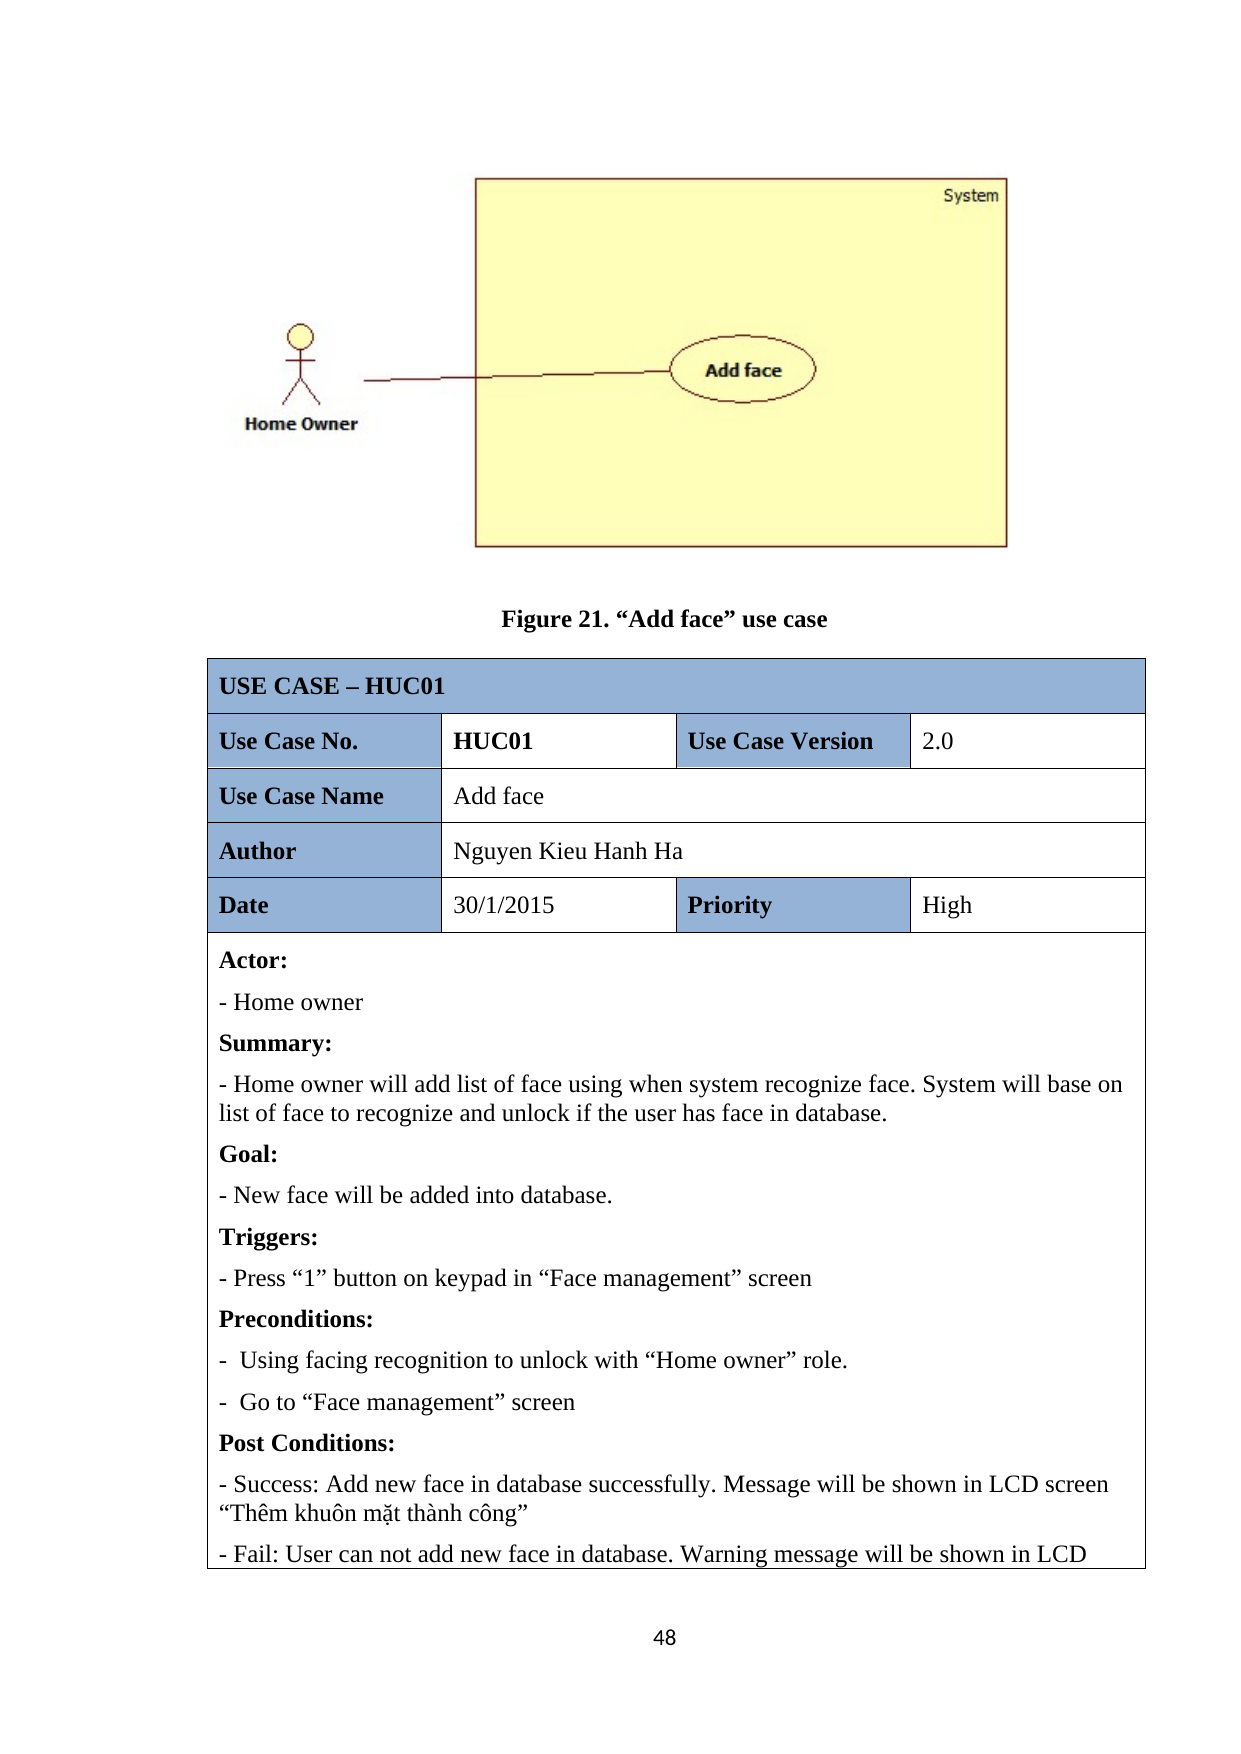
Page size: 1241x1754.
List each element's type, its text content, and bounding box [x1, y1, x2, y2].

table_cell Add face [442, 769, 1145, 822]
table_cell Date [208, 878, 441, 932]
table_cell Use Case Version [677, 714, 910, 767]
table_cell Priority [677, 878, 910, 932]
picture [206, 147, 1038, 579]
table_cell Use Case No. [208, 714, 441, 767]
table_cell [208, 933, 1145, 1568]
text Figure 21. “Add face” use case [207, 604, 1122, 633]
table_cell 2.0 [911, 714, 1145, 767]
table_cell Nguyen Kieu Hanh Ha [442, 823, 1145, 877]
table_header USE CASE – HUC01 [208, 659, 1145, 713]
table_cell HUC01 [442, 714, 676, 767]
table_cell 30/1/2015 [442, 878, 676, 932]
table_cell Use Case Name [208, 769, 441, 822]
table_cell Author [208, 823, 441, 877]
table_cell High [911, 878, 1145, 932]
